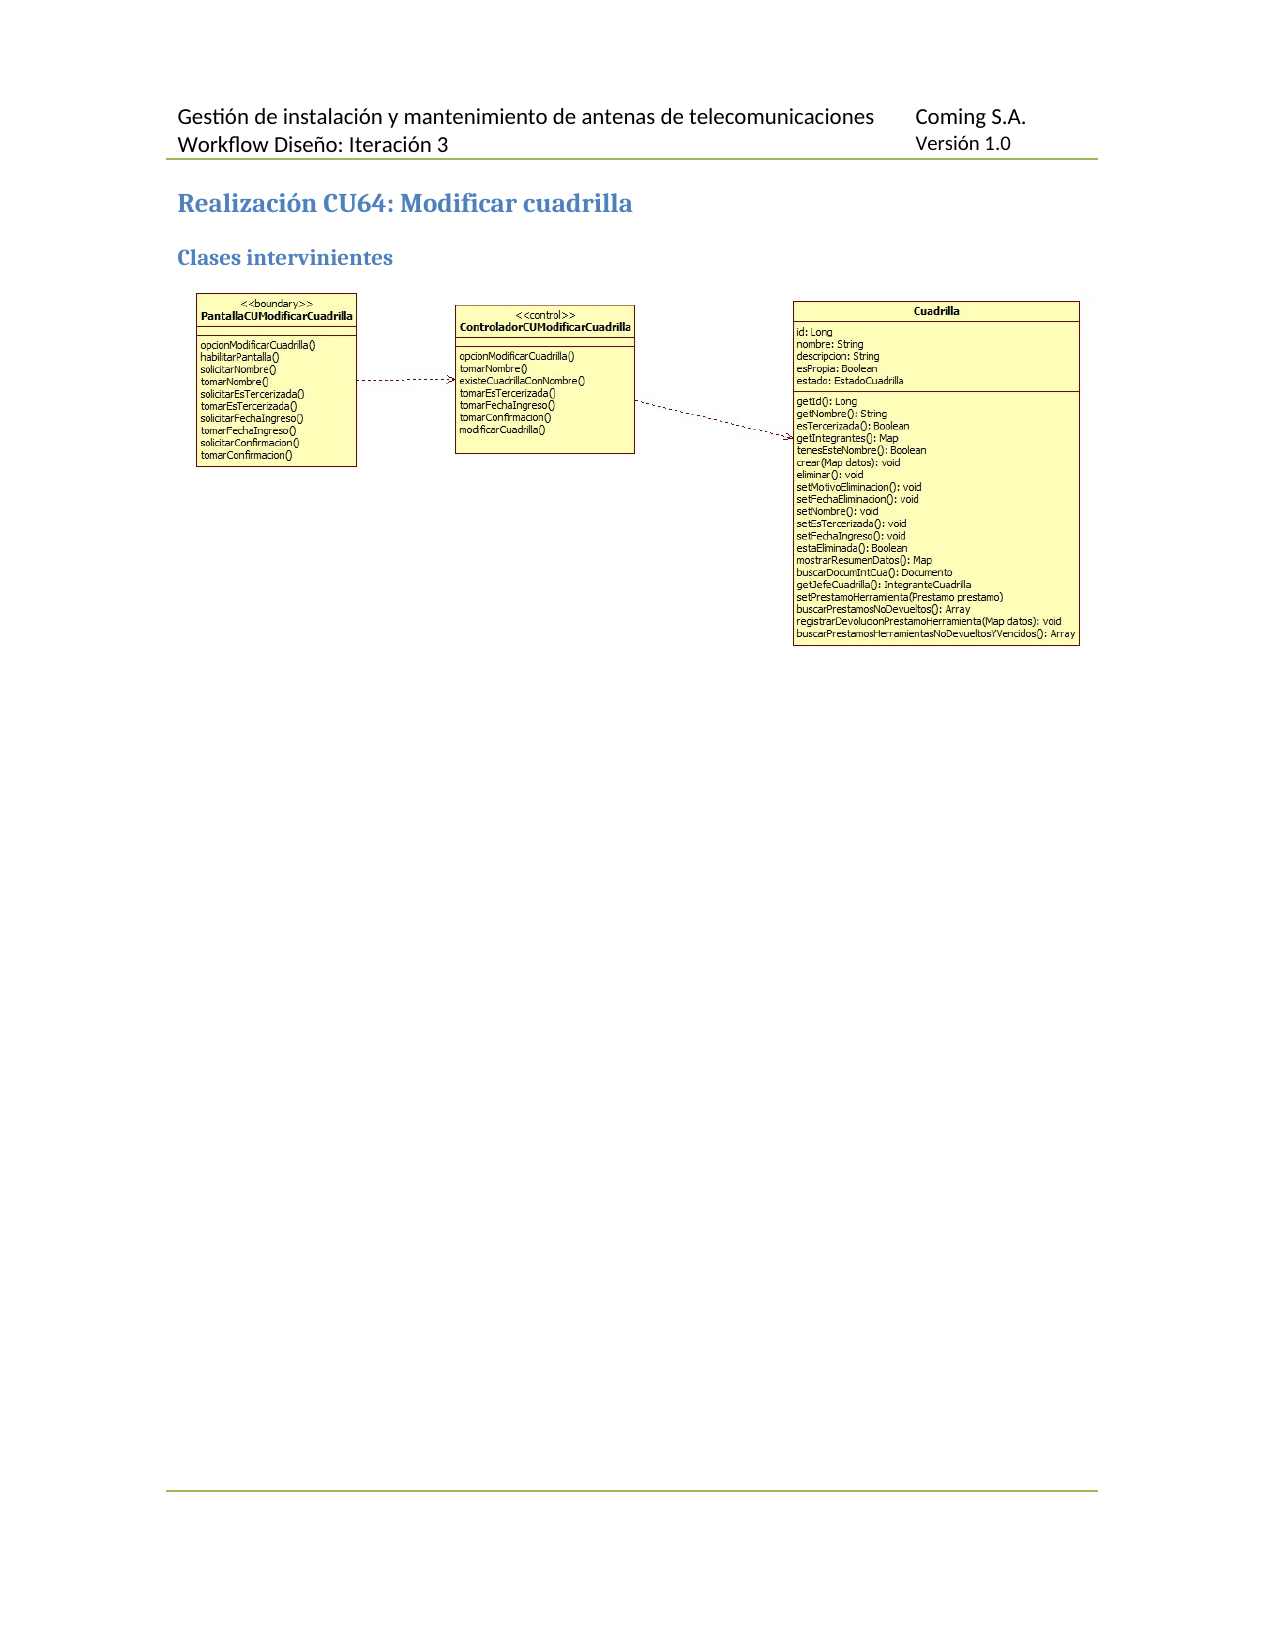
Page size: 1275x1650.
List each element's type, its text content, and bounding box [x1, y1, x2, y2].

subtitle Clases intervinientes [177, 244, 1098, 271]
picture [177, 274, 1098, 664]
subtitle Realización CU64: Modificar cuadrilla [177, 188, 1098, 219]
